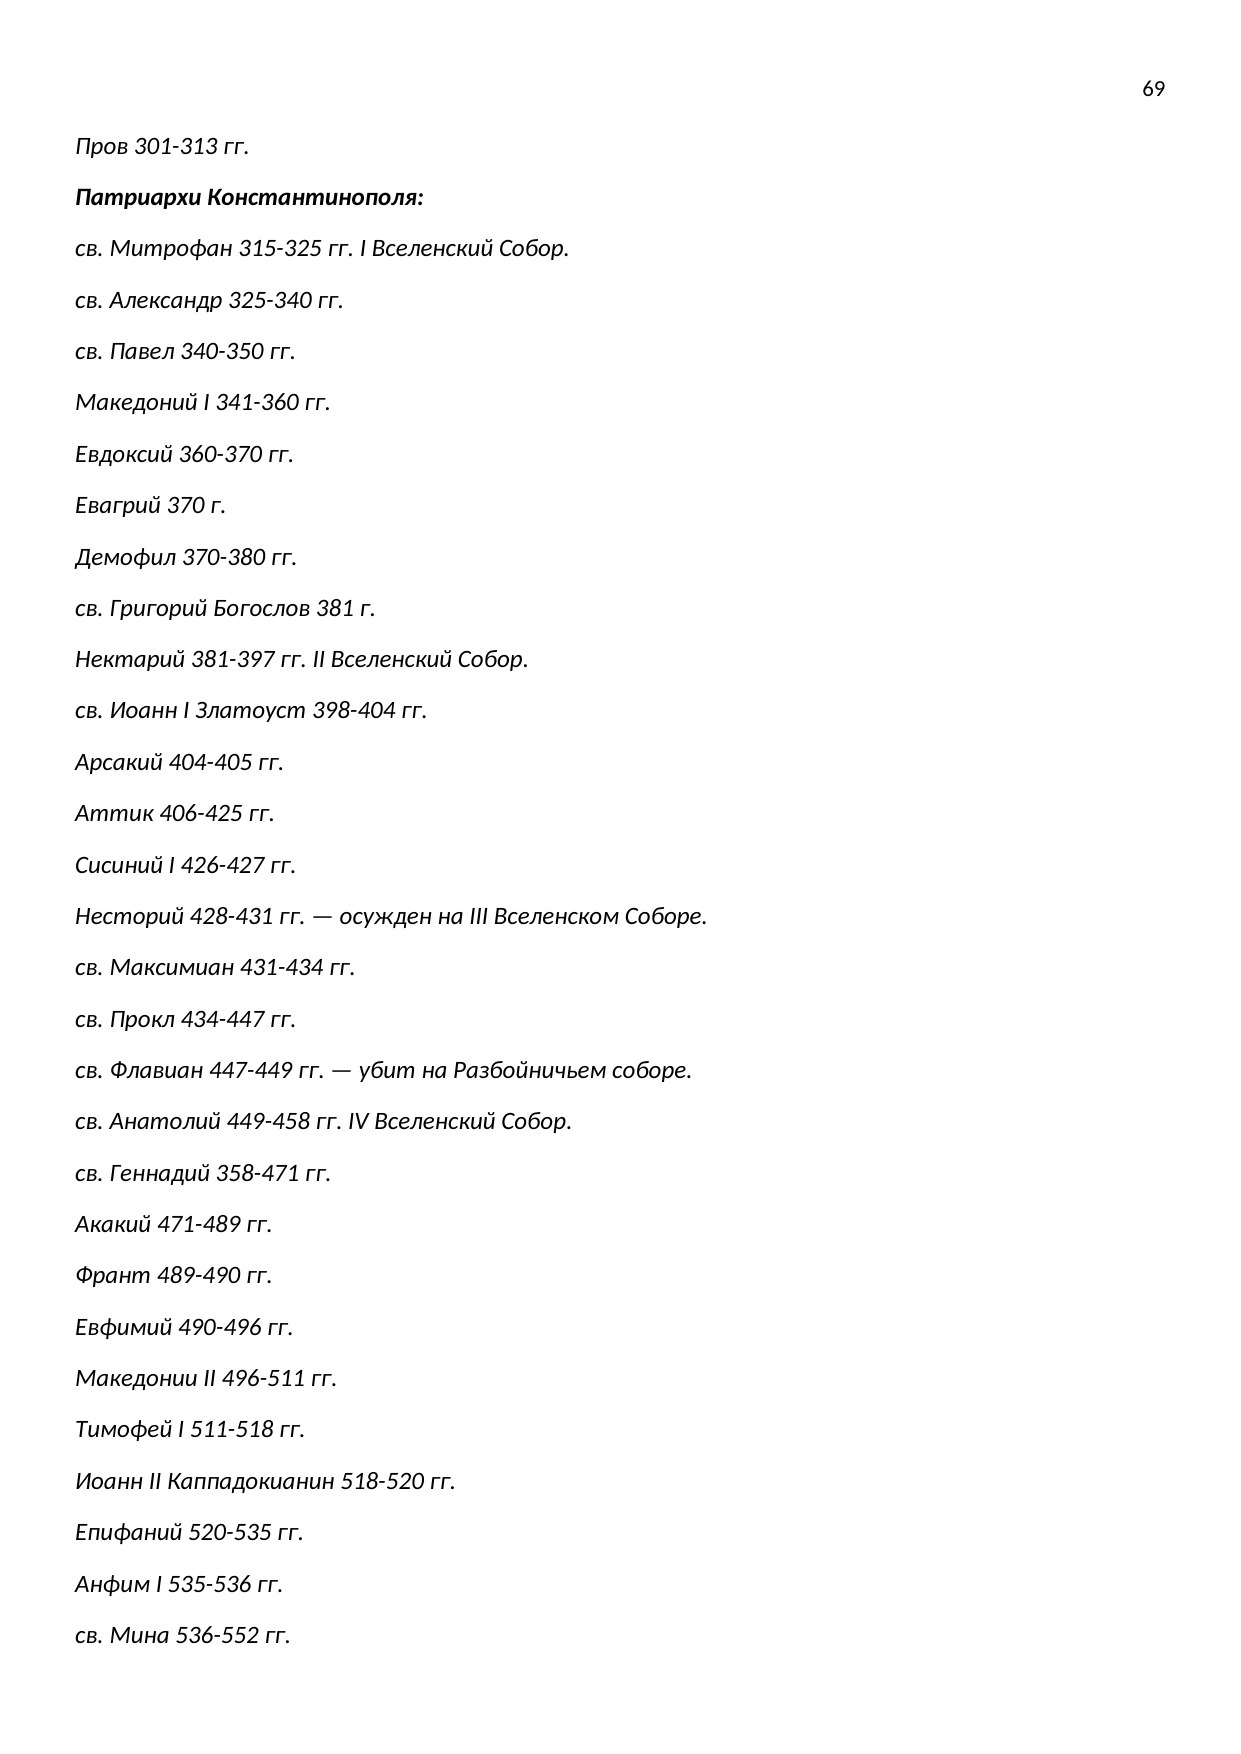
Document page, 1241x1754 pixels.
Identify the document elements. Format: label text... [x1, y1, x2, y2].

text св. Максимиан 431-434 гг. [75, 951, 1165, 982]
text Патриархи Константинополя: [75, 181, 1165, 212]
text св. Иоанн I Златоуст 398-404 гг. [75, 695, 1165, 725]
text Демофил 370-380 гг. [75, 541, 1165, 571]
text св. Павел 340-350 гг. [75, 335, 1165, 366]
text Епифаний 520-535 гг. [75, 1516, 1165, 1547]
text св. Анатолий 449-458 гг. IV Вселенский Собор. [75, 1106, 1165, 1136]
text Пров 301-313 гг. [75, 130, 1165, 160]
text Иоанн II Каппадокианин 518-520 гг. [75, 1465, 1165, 1496]
text св. Геннадий 358-471 гг. [75, 1157, 1165, 1187]
text Евагрий 370 г. [75, 489, 1165, 520]
text св. Григорий Богослов 381 г. [75, 592, 1165, 622]
text св. Флавиан 447-449 гг. — убит на Разбойничьем соборе. [75, 1054, 1165, 1085]
text Сисиний I 426-427 гг. [75, 849, 1165, 879]
text Нектарий 381-397 гг. II Вселенский Собор. [75, 643, 1165, 674]
text Франт 489-490 гг. [75, 1259, 1165, 1290]
text Анфим I 535-536 гг. [75, 1568, 1165, 1598]
text св. Митрофан 315-325 гг. I Вселенский Собор. [75, 232, 1165, 263]
text Евфимий 490-496 гг. [75, 1311, 1165, 1341]
text св. Мина 536-552 гг. [75, 1619, 1165, 1649]
text Акакий 471-489 гг. [75, 1208, 1165, 1239]
text Аттик 406-425 гг. [75, 797, 1165, 828]
text св. Александр 325-340 гг. [75, 284, 1165, 314]
text Тимофей I 511-518 гг. [75, 1414, 1165, 1444]
text Македоний I 341-360 гг. [75, 387, 1165, 417]
text св. Прокл 434-447 гг. [75, 1003, 1165, 1033]
text Несторий 428-431 гг. — осужден на III Вселенском Соборе. [75, 900, 1165, 931]
text Македонии II 496-511 гг. [75, 1362, 1165, 1393]
text Евдоксий 360-370 гг. [75, 438, 1165, 468]
text Арсакий 404-405 гг. [75, 746, 1165, 777]
